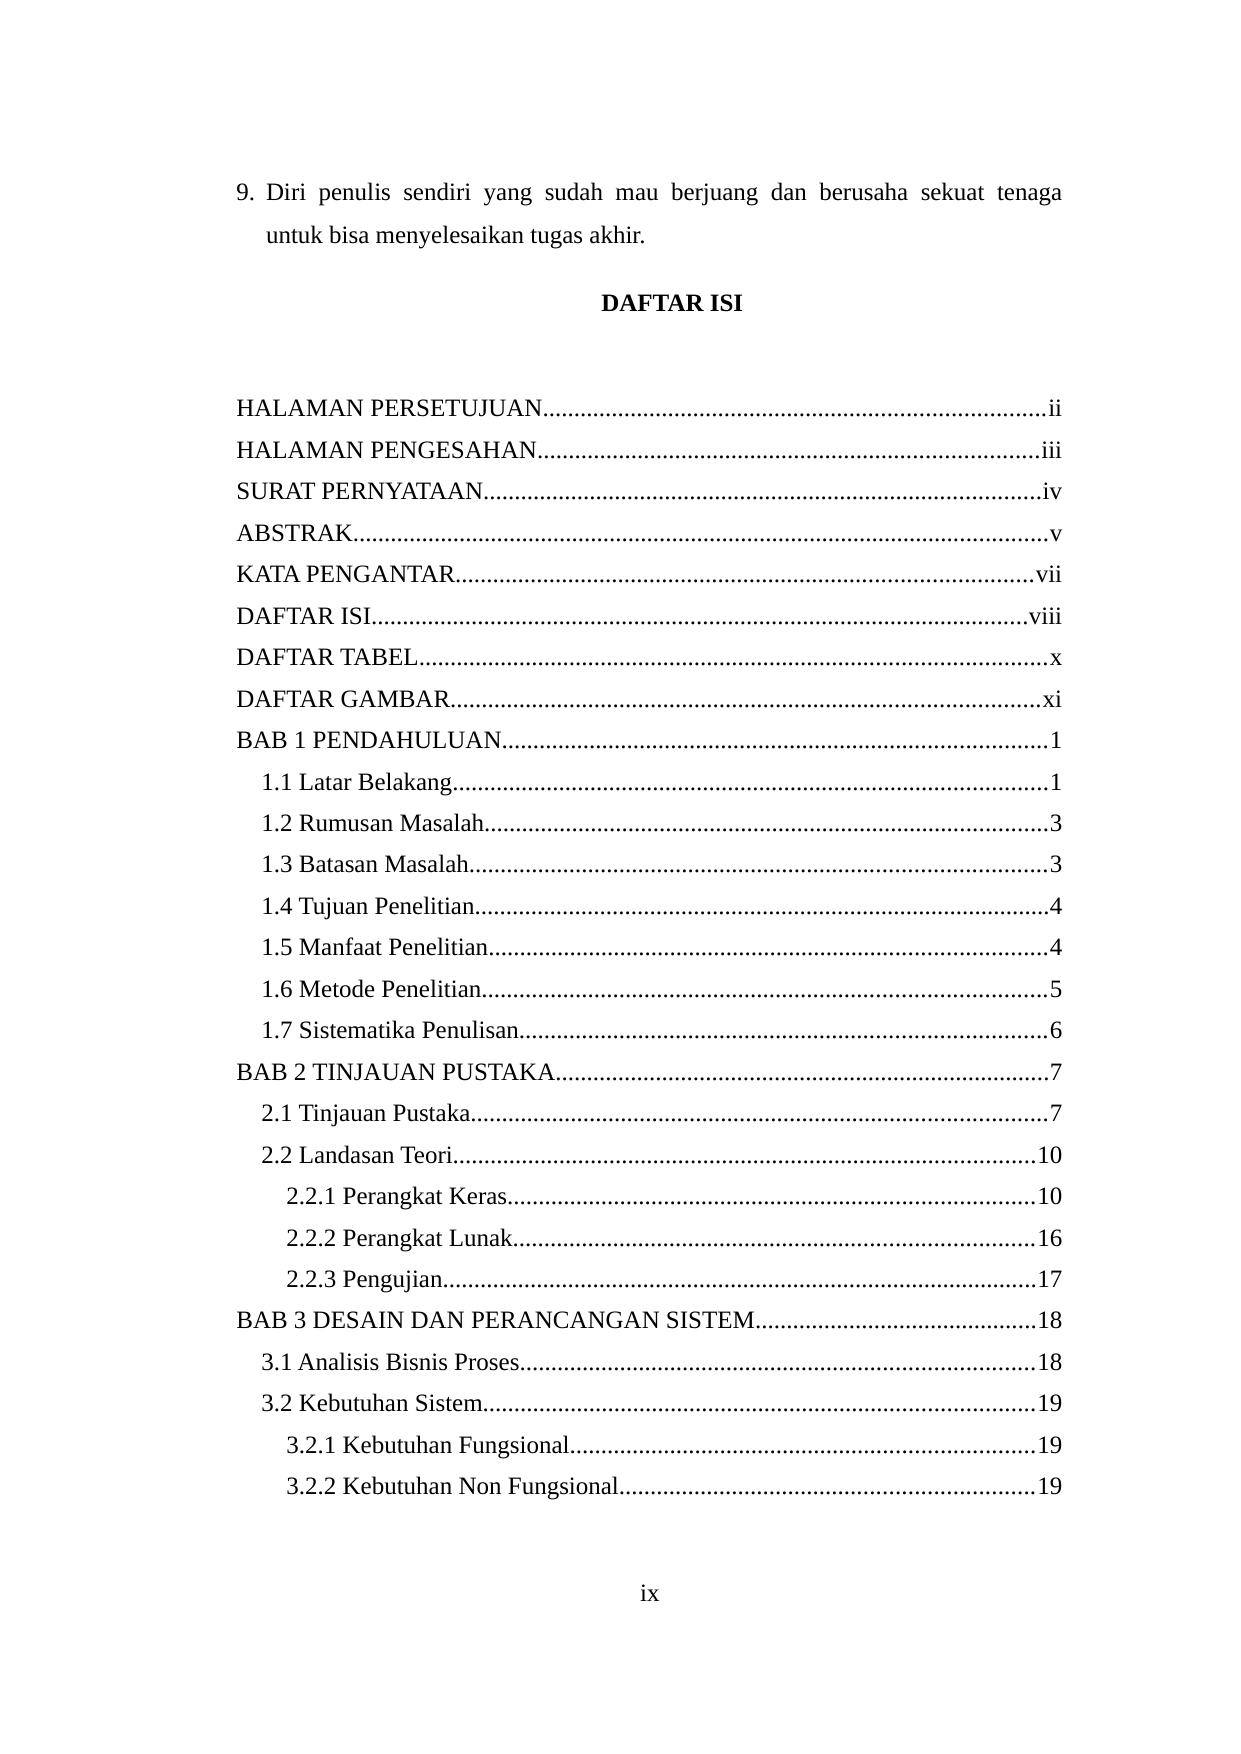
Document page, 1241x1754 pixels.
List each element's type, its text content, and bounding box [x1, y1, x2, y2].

subtitle DAFTAR ISI [281, 288, 1063, 317]
list Diri penulis sendiri yang sudah mau berjuang dan berusaha sekuat tenaga untuk bisa menyelesaikan tugas akhir. [236, 177, 1063, 249]
